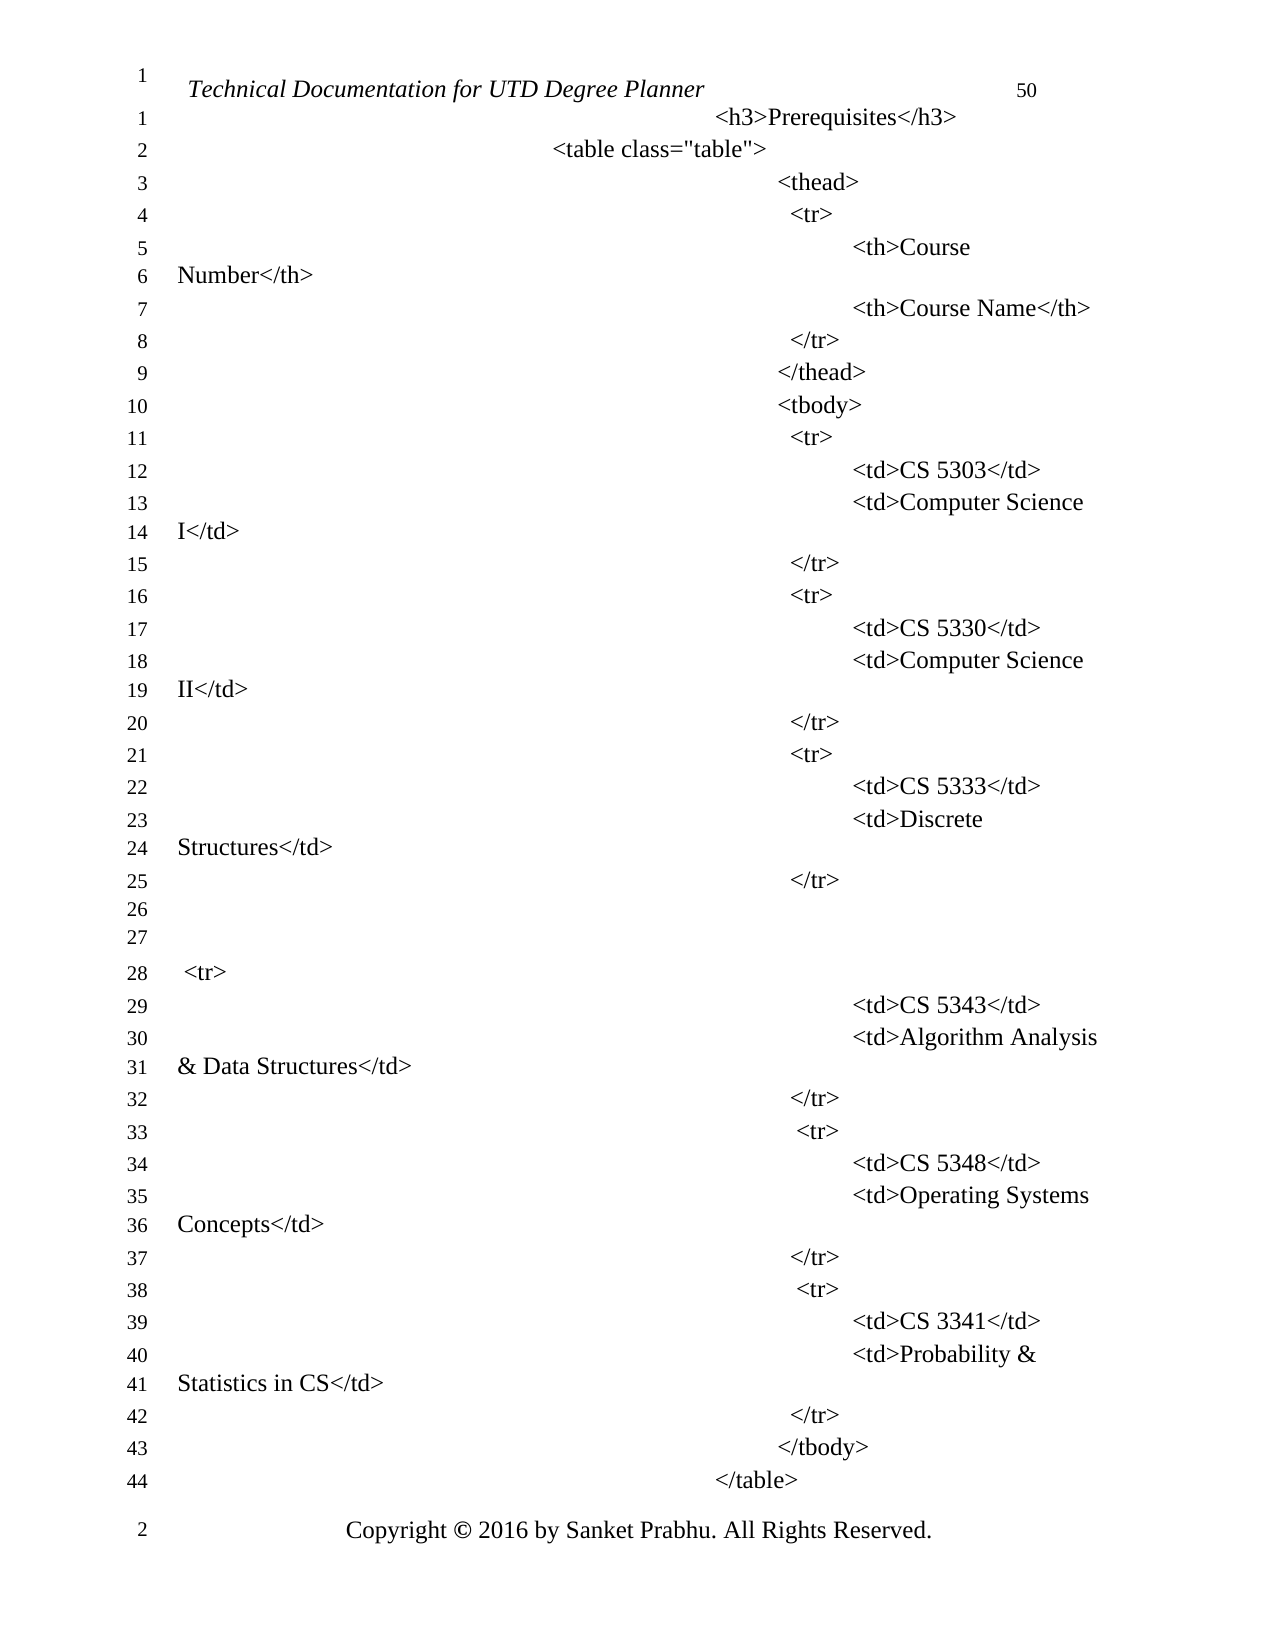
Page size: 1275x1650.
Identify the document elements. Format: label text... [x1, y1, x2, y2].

text <tr> [177, 739, 1099, 768]
text <tr> [177, 1274, 1099, 1303]
text <tbody> [177, 390, 1099, 419]
text </tr> [177, 548, 1099, 577]
text </tr> [177, 865, 1099, 894]
text <td>Algorithm Analysis & Data Structures</td> [177, 1022, 1099, 1080]
text </tr> [177, 325, 1099, 354]
text </table> [177, 1465, 1099, 1493]
text <td>Computer Science II</td> [177, 645, 1099, 703]
text <tr> [177, 1116, 1099, 1144]
text <td>CS 5333</td> [177, 771, 1099, 800]
text <th>Course Name</th> [177, 293, 1099, 321]
text <td>Discrete Structures</td> [177, 804, 1099, 861]
text </tr> [177, 1083, 1099, 1112]
text <td>CS 3341</td> [177, 1306, 1099, 1335]
text <table class="table"> [177, 134, 1099, 163]
text <td>CS 5303</td> [177, 455, 1099, 483]
text <tr> [177, 581, 1099, 609]
text </tr> [177, 1242, 1099, 1270]
text <h3>Prerequisites</h3> [177, 102, 1099, 131]
text <td>CS 5343</td> [177, 990, 1099, 1018]
text <td>CS 5330</td> [177, 613, 1099, 642]
text <thead> [177, 167, 1099, 196]
text </tr> [177, 1400, 1099, 1429]
text </tbody> [177, 1432, 1099, 1461]
text <td>Operating Systems Concepts</td> [177, 1181, 1099, 1238]
text <td>CS 5348</td> [177, 1148, 1099, 1177]
text <tr> [177, 422, 1099, 451]
text </thead> [177, 357, 1099, 386]
text <tr> [177, 199, 1099, 228]
text <td>Computer Science I</td> [177, 487, 1099, 544]
text <td>Probability & Statistics in CS</td> [177, 1339, 1099, 1396]
text </tr> [177, 707, 1099, 735]
text <tr> [177, 957, 1099, 986]
text <th>Course Number</th> [177, 232, 1099, 289]
